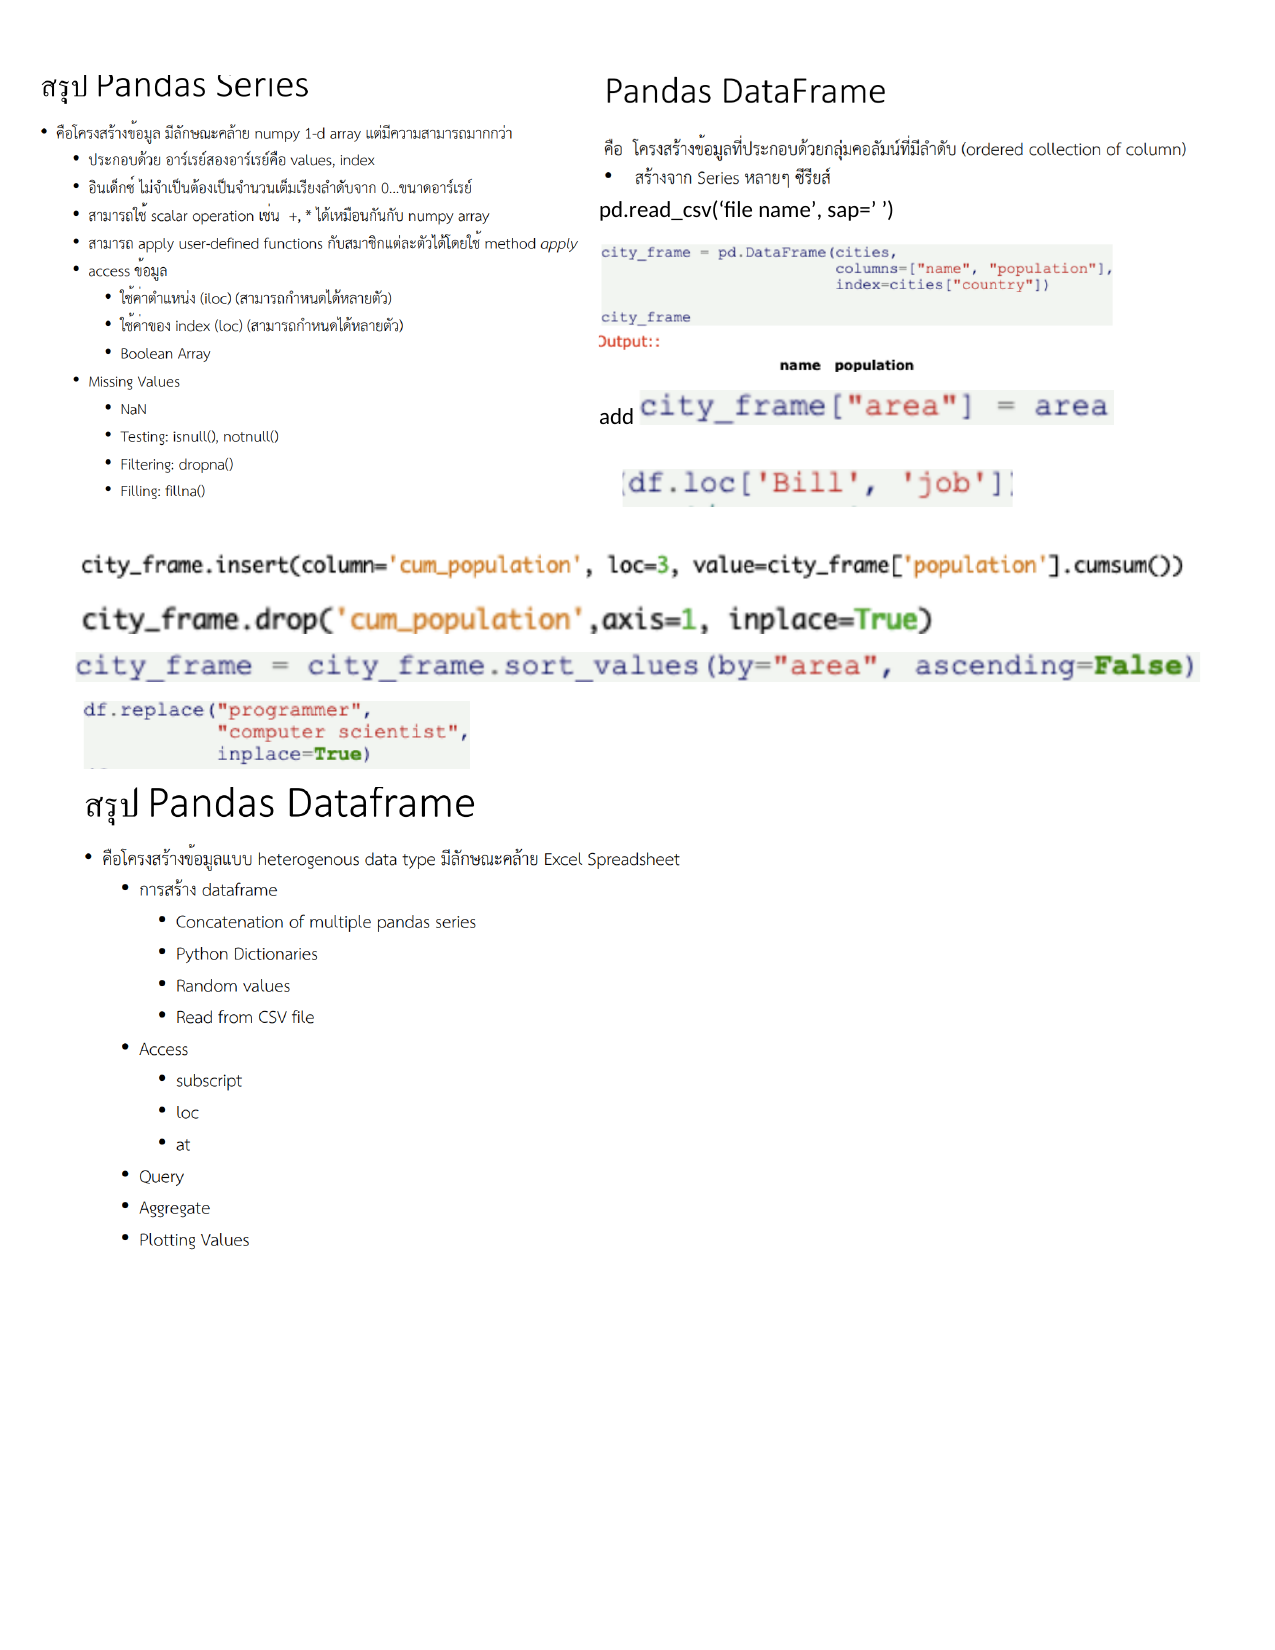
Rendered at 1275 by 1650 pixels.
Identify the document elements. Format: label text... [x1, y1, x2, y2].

picture [600, 75, 1189, 193]
text add [580, 391, 1200, 437]
